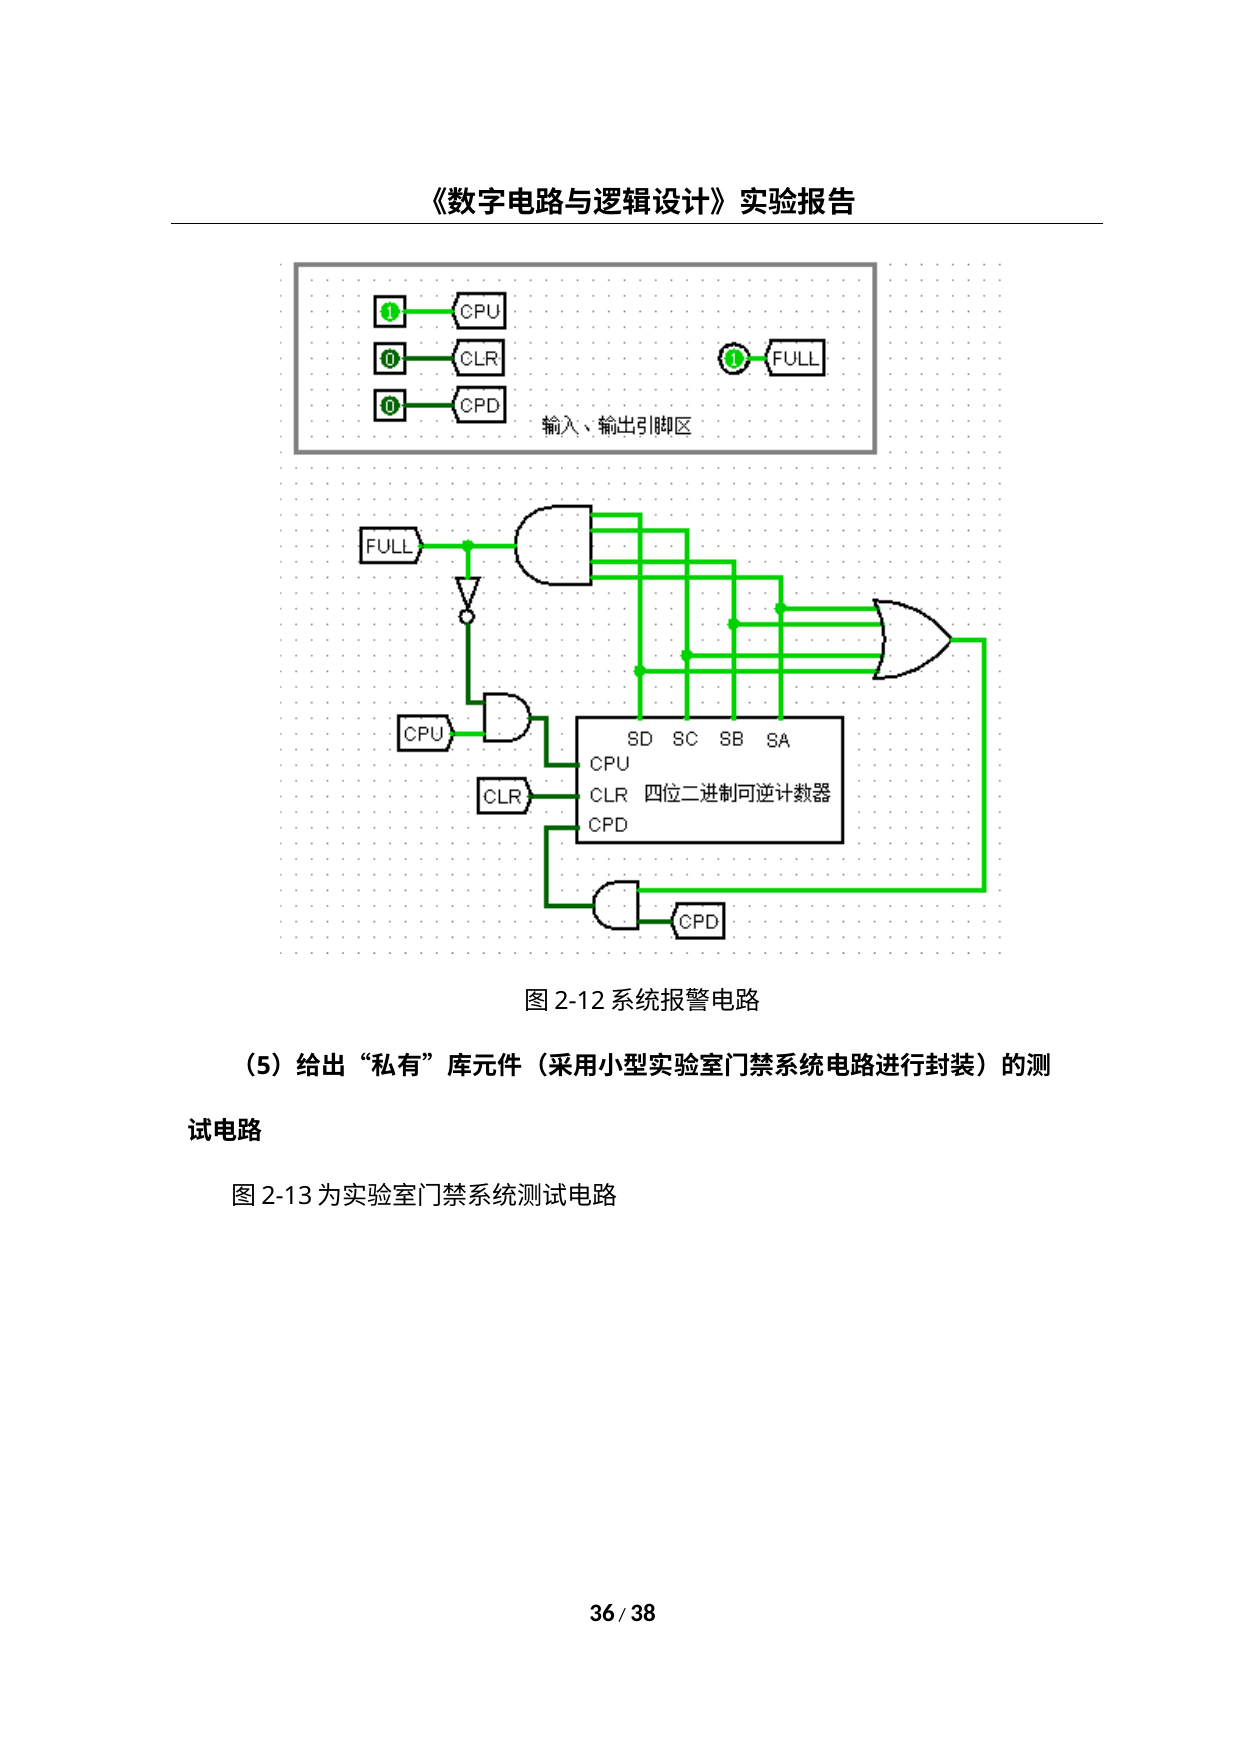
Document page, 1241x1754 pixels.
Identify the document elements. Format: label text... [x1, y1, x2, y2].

picture [280, 250, 1004, 954]
text 图2-13为实验室门禁系统测试电路 [231, 1161, 1053, 1226]
text （5）给出“私有”库元件（采用小型实验室门禁系统电路进行封装）的测试电路 [187, 1031, 1053, 1161]
text 图2-12系统报警电路 [231, 966, 1053, 1031]
